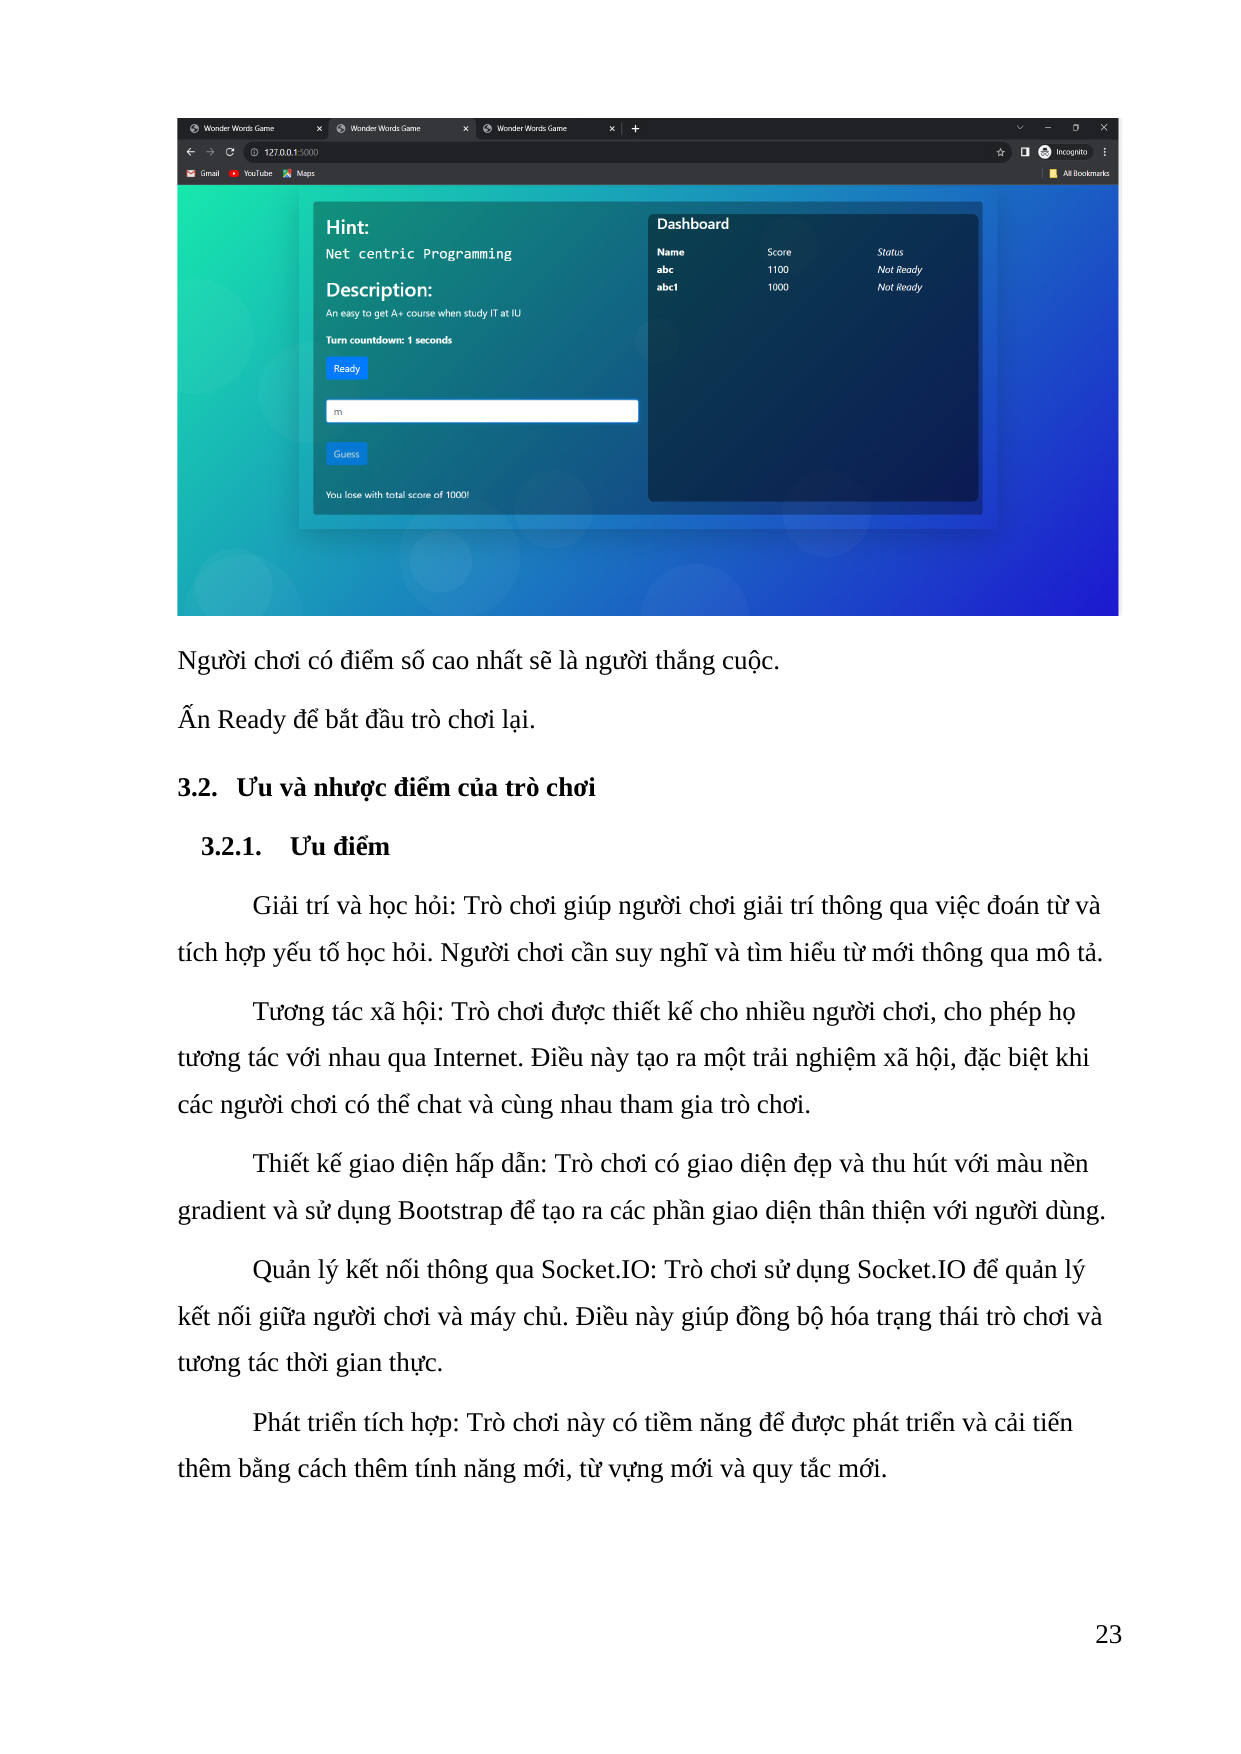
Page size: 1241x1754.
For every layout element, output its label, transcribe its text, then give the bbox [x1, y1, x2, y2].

text Thiết kế giao diện hấp dẫn: Trò chơi có giao diện đẹp và thu hút với màu nền gradient và sử dụng Bootstrap để tạo ra các phần giao diện thân thiện với người dùng. [177, 1147, 1122, 1225]
text Phát triển tích hợp: Trò chơi này có tiềm năng để được phát triển và cải tiến thêm bằng cách thêm tính năng mới, từ vựng mới và quy tắc mới. [177, 1406, 1122, 1483]
subtitle Ưu và nhược điểm của trò chơi [177, 771, 1122, 802]
picture [177, 118, 1123, 616]
text Tương tác xã hội: Trò chơi được thiết kế cho nhiều người chơi, cho phép họ tương tác với nhau qua Internet. Điều này tạo ra một trải nghiệm xã hội, đặc biệt khi các người chơi có thể chat và cùng nhau tham gia trò chơi. [177, 995, 1122, 1119]
subtitle Ưu điểm [201, 830, 1122, 861]
text Quản lý kết nối thông qua Socket.IO: Trò chơi sử dụng Socket.IO để quản lý kết nối giữa người chơi và máy chủ. Điều này giúp đồng bộ hóa trạng thái trò chơi và tương tác thời gian thực. [177, 1253, 1122, 1378]
text Giải trí và học hỏi: Trò chơi giúp người chơi giải trí thông qua việc đoán từ và tích hợp yếu tố học hỏi. Người chơi cần suy nghĩ và tìm hiểu từ mới thông qua mô tả. [177, 889, 1122, 967]
text Người chơi có điểm số cao nhất sẽ là người thắng cuộc. [177, 644, 1122, 675]
text Ấn Ready để bắt đầu trò chơi lại. [177, 703, 1122, 734]
